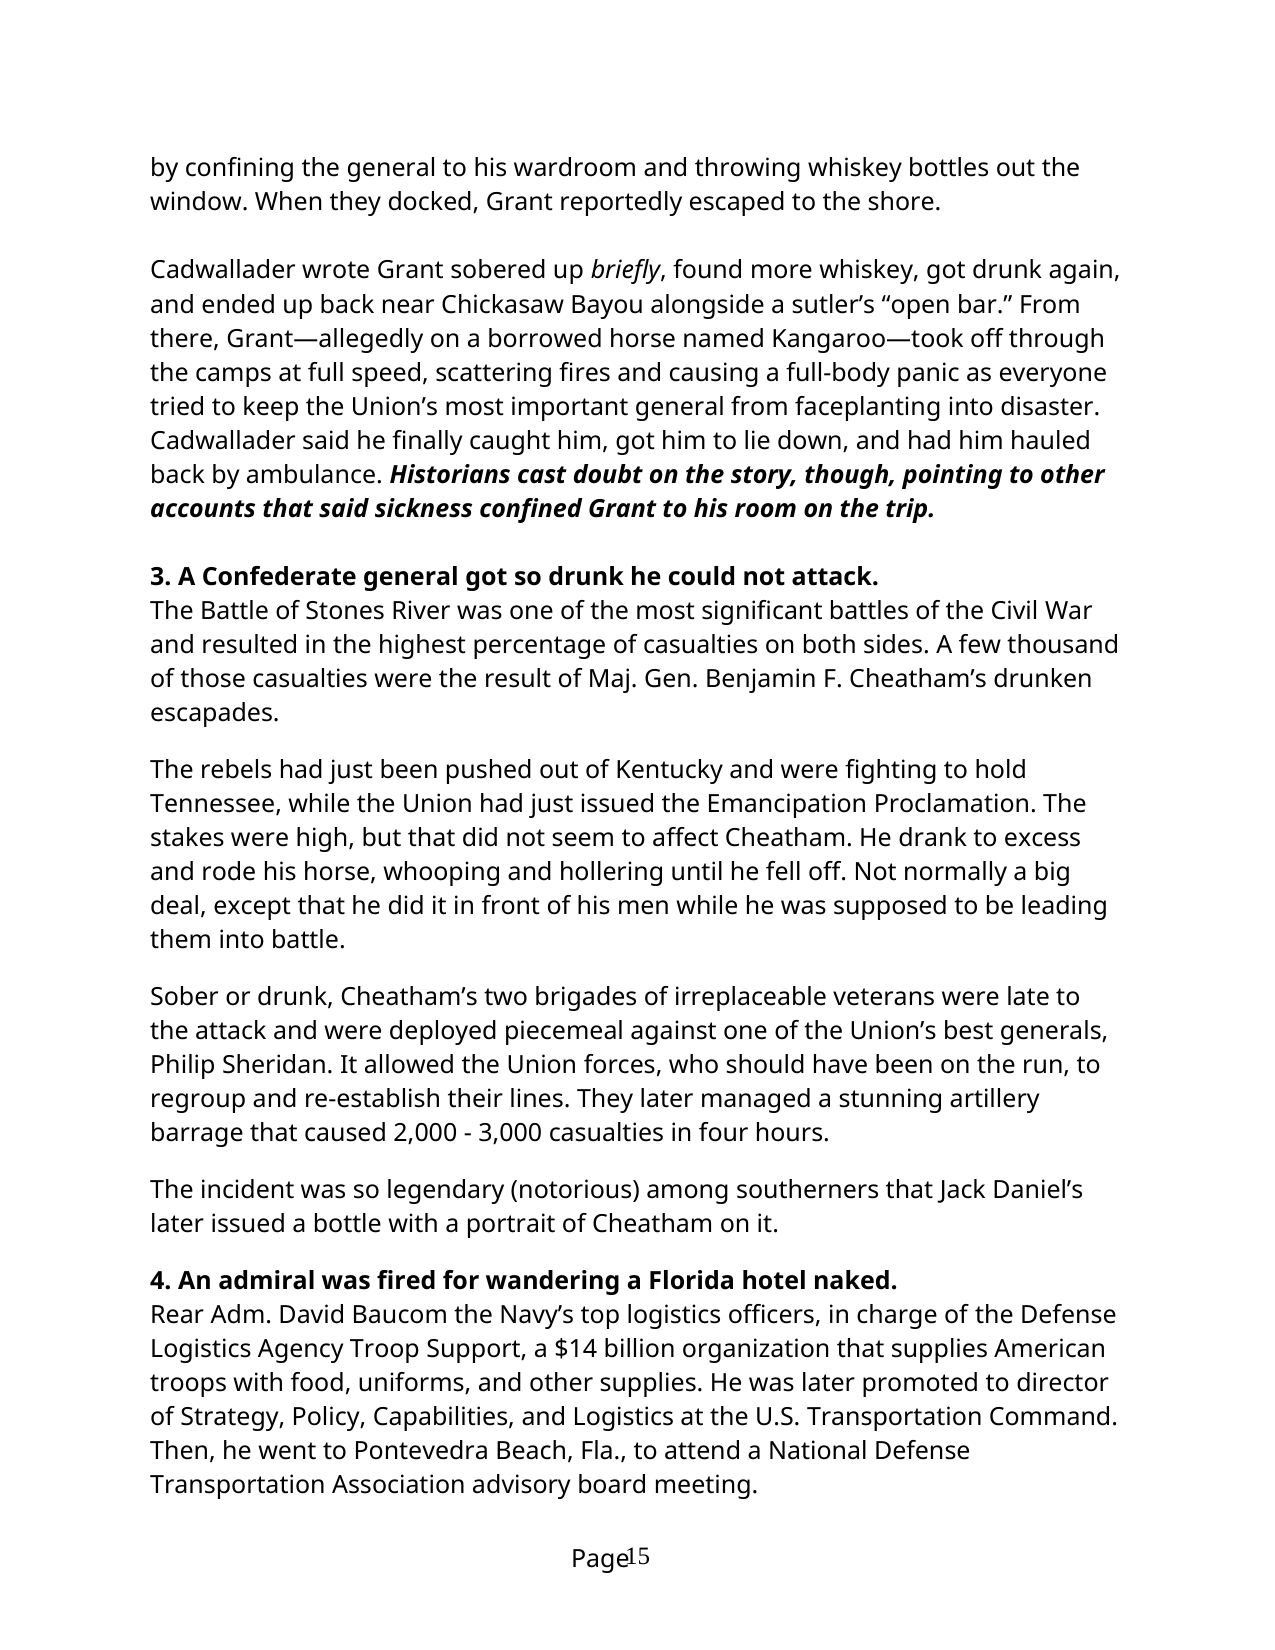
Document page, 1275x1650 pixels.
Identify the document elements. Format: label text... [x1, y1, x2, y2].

text The Battle of Stones River was one of the most significant battles of the Civil War and resulted in the highest percentage of casualties on both sides. A few thousand of those casualties were the result of Maj. Gen. Benjamin F. Cheatham’s drunken escapades. The rebels had just been pushed out of Kentucky and were fighting to hold Tennessee, while the Union had just issued the Emancipation Proclamation. The stakes were high, but that did not seem to affect Cheatham. He drank to excess and rode his horse, whooping and hollering until he fell off. Not normally a big deal, except that he did it in front of his men while he was supposed to be leading them into battle. Sober or drunk, Cheatham’s two brigades of irreplaceable veterans were late to the attack and were deployed piecemeal against one of the Union’s best generals, Philip Sheridan. It allowed the Union forces, who should have been on the run, to regroup and re-establish their lines. They later managed a stunning artillery barrage that caused 2,000 - 3,000 casualties in four hours. The incident was so legendary (notorious) among southerners that Jack Daniel’s later issued a bottle with a portrait of Cheatham on it. [150, 593, 1125, 1240]
text 4. An admiral was fired for wandering a Florida hotel naked. [150, 1263, 1125, 1297]
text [150, 1297, 1125, 1535]
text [150, 150, 1125, 525]
text 3. A Confederate general got so drunk he could not attack. [150, 559, 1125, 593]
